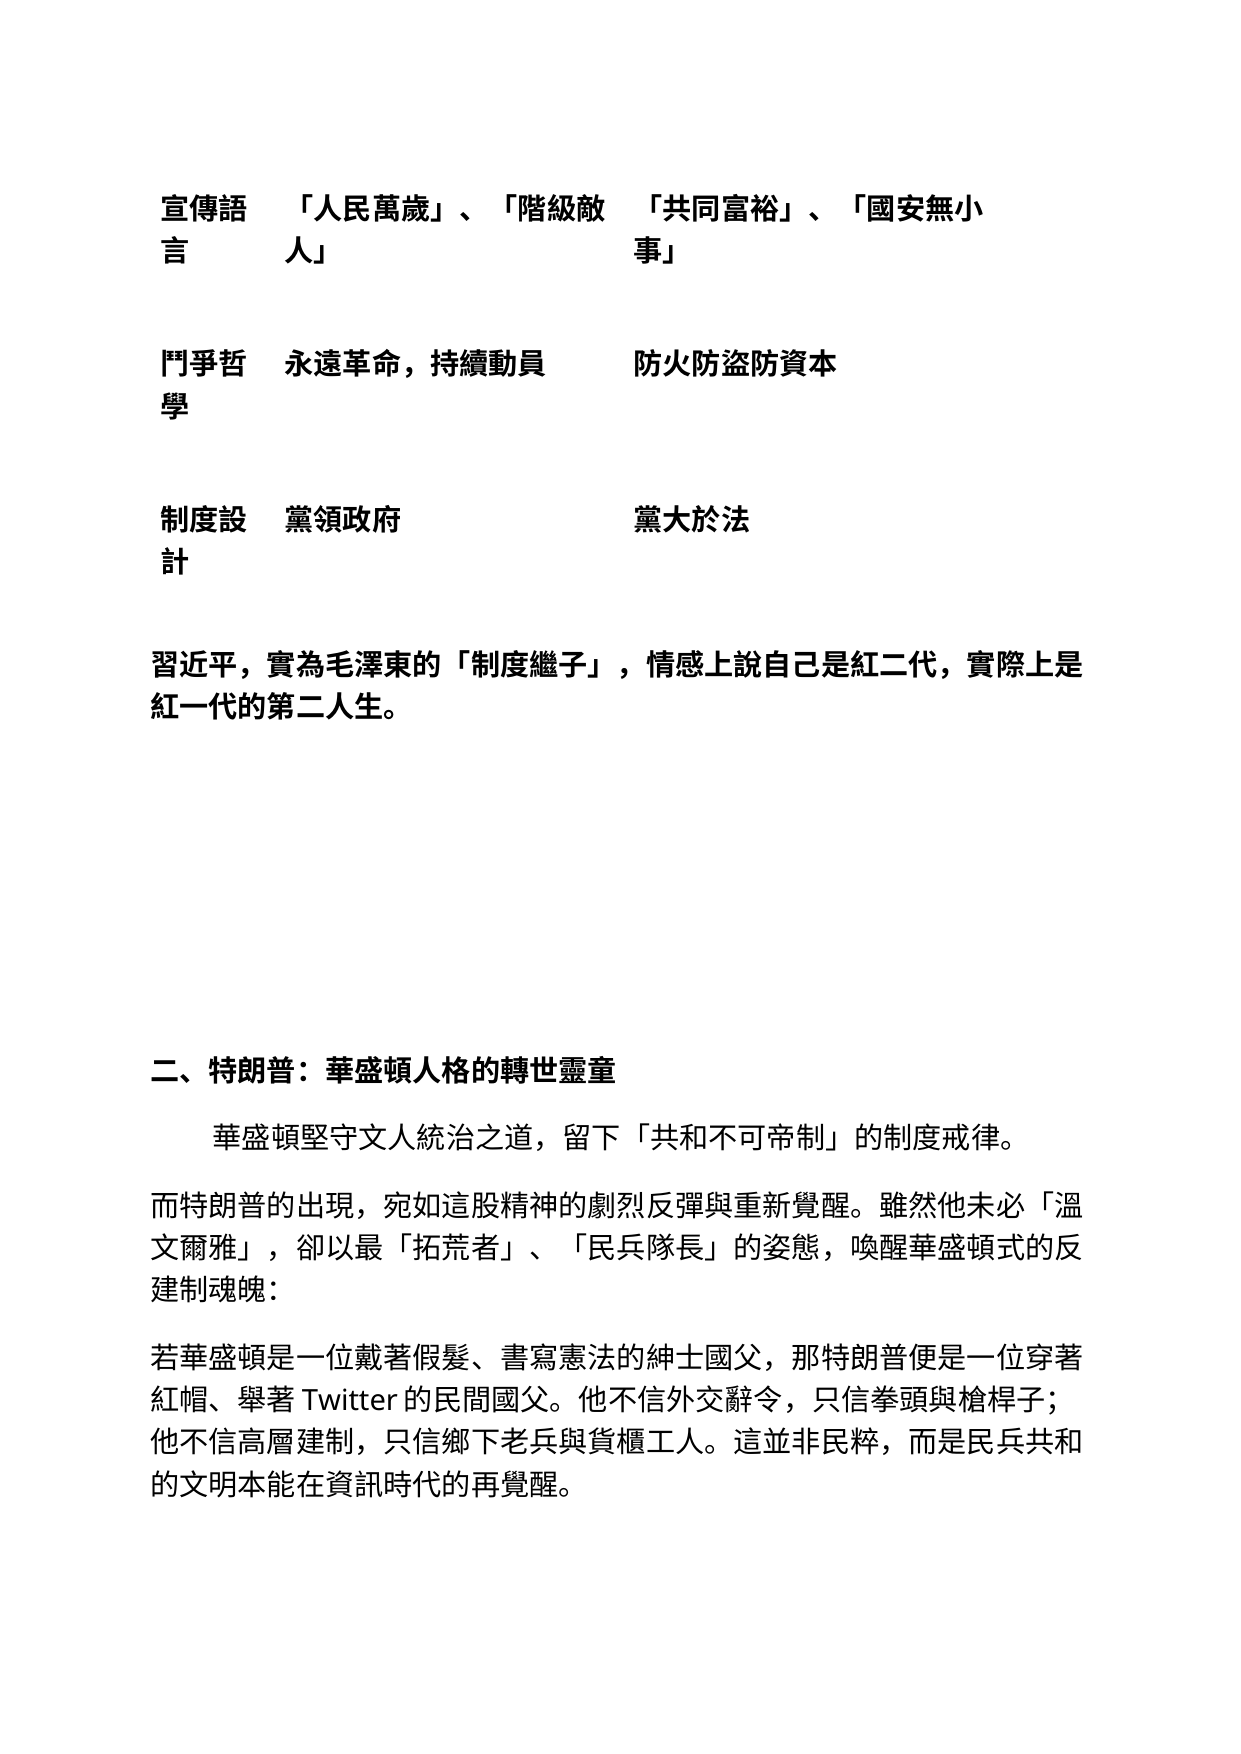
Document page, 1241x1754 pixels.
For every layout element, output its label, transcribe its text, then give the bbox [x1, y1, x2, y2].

text 華盛頓堅守文人統治之道，留下「共和不可帝制」的制度戒律。 [212, 1115, 1028, 1157]
subtitle 二、特朗普：華盛頓人格的轉世靈童 [150, 1048, 1090, 1090]
text 而特朗普的出現，宛如這股精神的劇烈反彈與重新覺醒。雖然他未必「溫文爾雅」，卻以最「拓荒者」、「民兵隊長」的姿態，喚醒華盛頓式的反建制魂魄： [150, 1182, 1090, 1309]
table_cell 制度設計 [150, 461, 274, 616]
table_cell 黨大於法 [623, 461, 997, 616]
table_cell 「共同富裕」、「國安無小事」 [623, 150, 997, 305]
table_cell 宣傳語言 [150, 150, 274, 305]
text 習近平，實為毛澤東的「制度繼子」，情感上說自己是紅二代，實際上是紅一代的第二人生。 [150, 641, 1090, 726]
table_cell 「人民萬歲」、「階級敵人」 [274, 150, 623, 305]
table_cell 防火防盜防資本 [623, 305, 997, 461]
text 若華盛頓是一位戴著假髮、書寫憲法的紳士國父，那特朗普便是一位穿著紅帽、舉著Twitter的民間國父。他不信外交辭令，只信拳頭與槍桿子；他不信高層建制，只信鄉下老兵與貨櫃工人。這並非民粹，而是民兵共和的文明本能在資訊時代的再覺醒。 [150, 1334, 1090, 1503]
table_cell 永遠革命，持續動員 [274, 305, 623, 461]
table_cell 鬥爭哲學 [150, 305, 274, 461]
table_cell 黨領政府 [274, 461, 623, 616]
